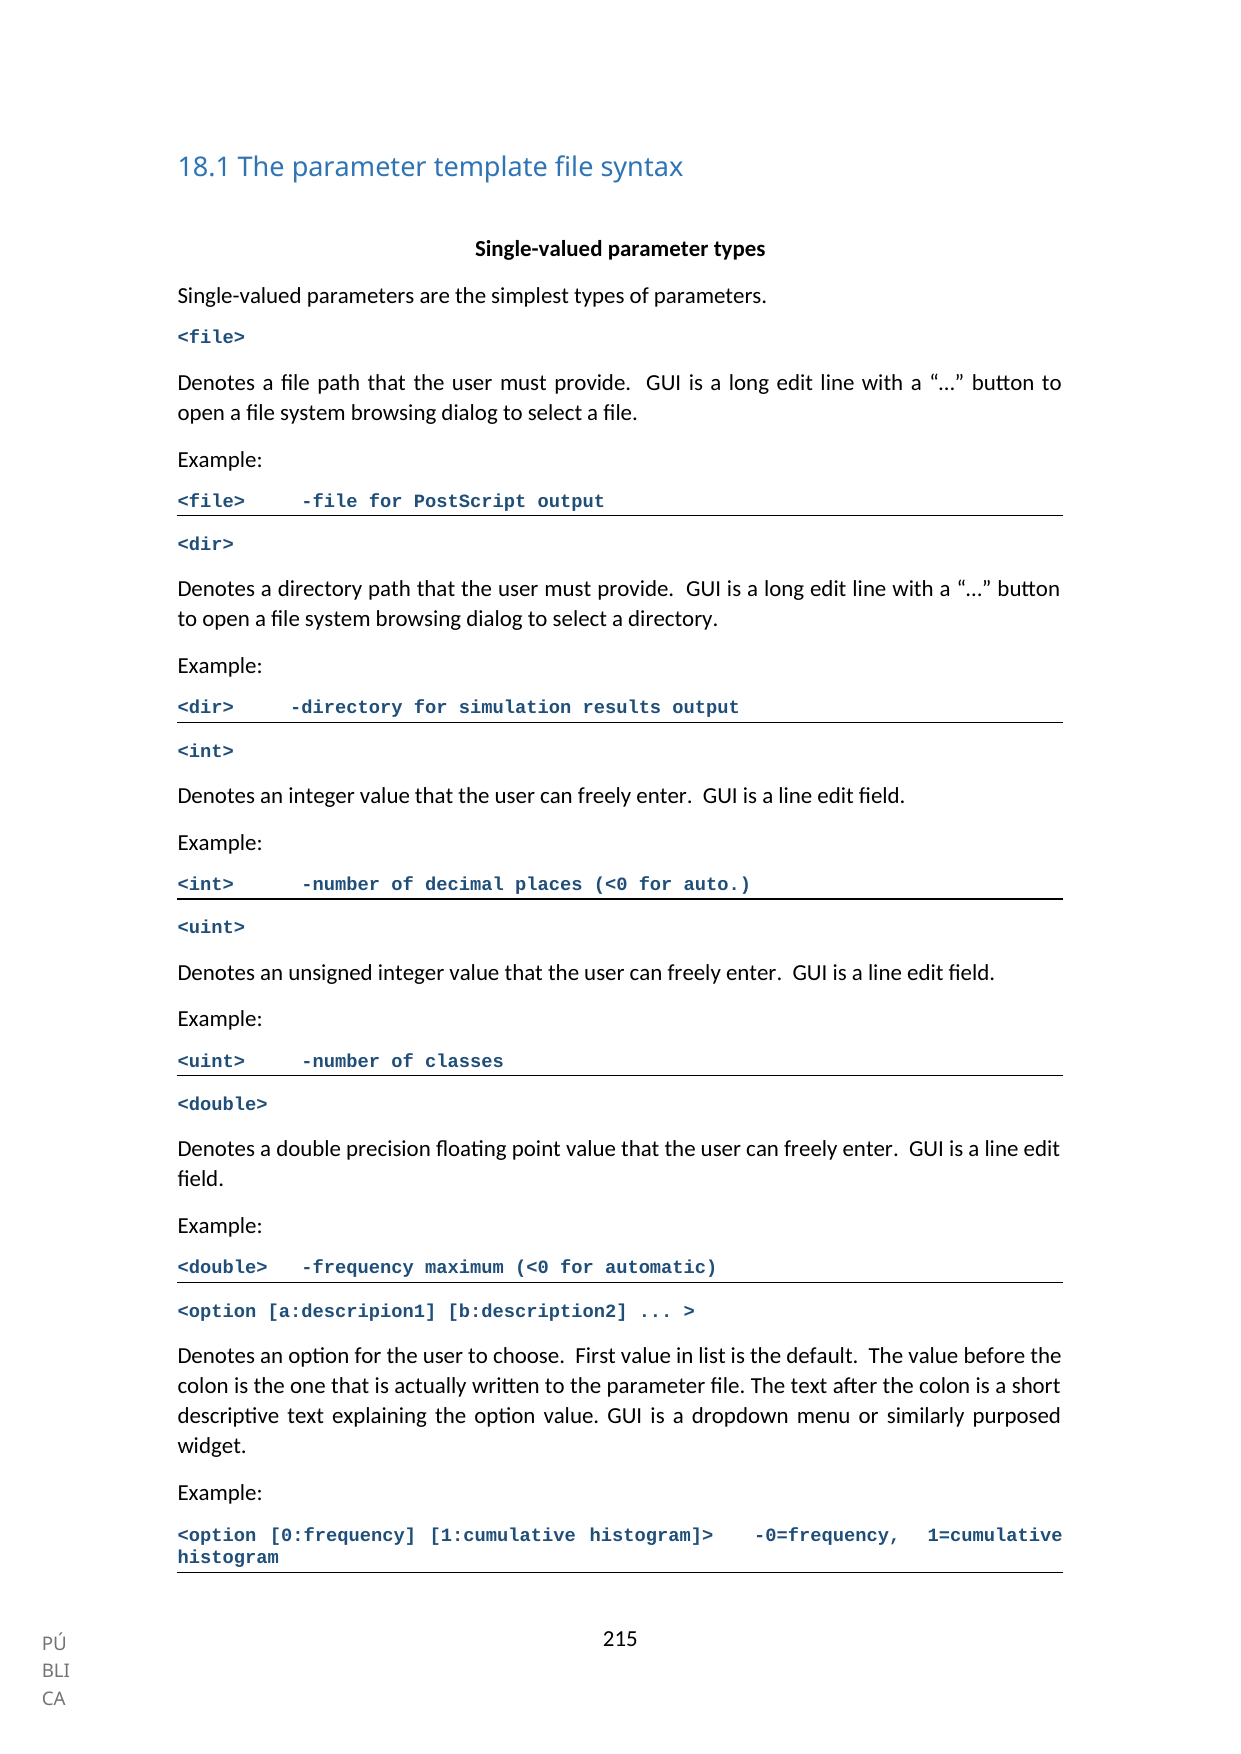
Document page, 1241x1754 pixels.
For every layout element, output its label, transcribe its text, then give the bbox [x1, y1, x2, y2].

text <option [a:descripion1] [b:description2] ... > [177, 1301, 1063, 1323]
text <option [0:frequency] [1:cumulative histogram]> -0=frequency, 1=cumulative histogram [177, 1525, 1063, 1572]
text <dir> [177, 535, 1063, 556]
text Single-valued parameter types [177, 234, 1063, 262]
text Denotes a double precision floating point value that the user can freely enter. GUI is a line edit field. [177, 1134, 1063, 1192]
text Denotes an unsigned integer value that the user can freely enter. GUI is a line edit field. [177, 958, 1063, 986]
text <dir> -directory for simulation results output [177, 698, 1063, 722]
text <file> -file for PostScript output [177, 492, 1063, 515]
text <uint> -number of classes [177, 1051, 1063, 1075]
text Denotes a file path that the user must provide. GUI is a long edit line with a “…” button to open a file system browsing dialog to select a file. [177, 368, 1063, 426]
text <double> [177, 1095, 1063, 1116]
text <double> -frequency maximum (<0 for automatic) [177, 1258, 1063, 1282]
text Example: [177, 651, 1063, 679]
text Denotes a directory path that the user must provide. GUI is a long edit line with a “…” button to open a file system browsing dialog to select a directory. [177, 574, 1063, 633]
text Single-valued parameters are the simplest types of parameters. [177, 281, 1063, 309]
text Example: [177, 828, 1063, 856]
text Example: [177, 1211, 1063, 1239]
text Denotes an option for the user to choose. First value in list is the default. The value before the colon is the one that is actually written to the parameter file. The text after the colon is a short descriptive text explaining the option value. GUI is a dropdown menu or similarly purposed widget. [177, 1341, 1063, 1460]
text <file> [177, 328, 1063, 349]
text Example: [177, 1478, 1063, 1507]
text Example: [177, 1004, 1063, 1033]
text Example: [177, 445, 1063, 473]
text <uint> [177, 918, 1063, 939]
text Denotes an integer value that the user can freely enter. GUI is a line edit field. [177, 781, 1063, 809]
text <int> -number of decimal places (<0 for auto.) [177, 875, 1063, 898]
text <int> [177, 742, 1063, 763]
subtitle The parameter template file syntax [177, 148, 1063, 184]
